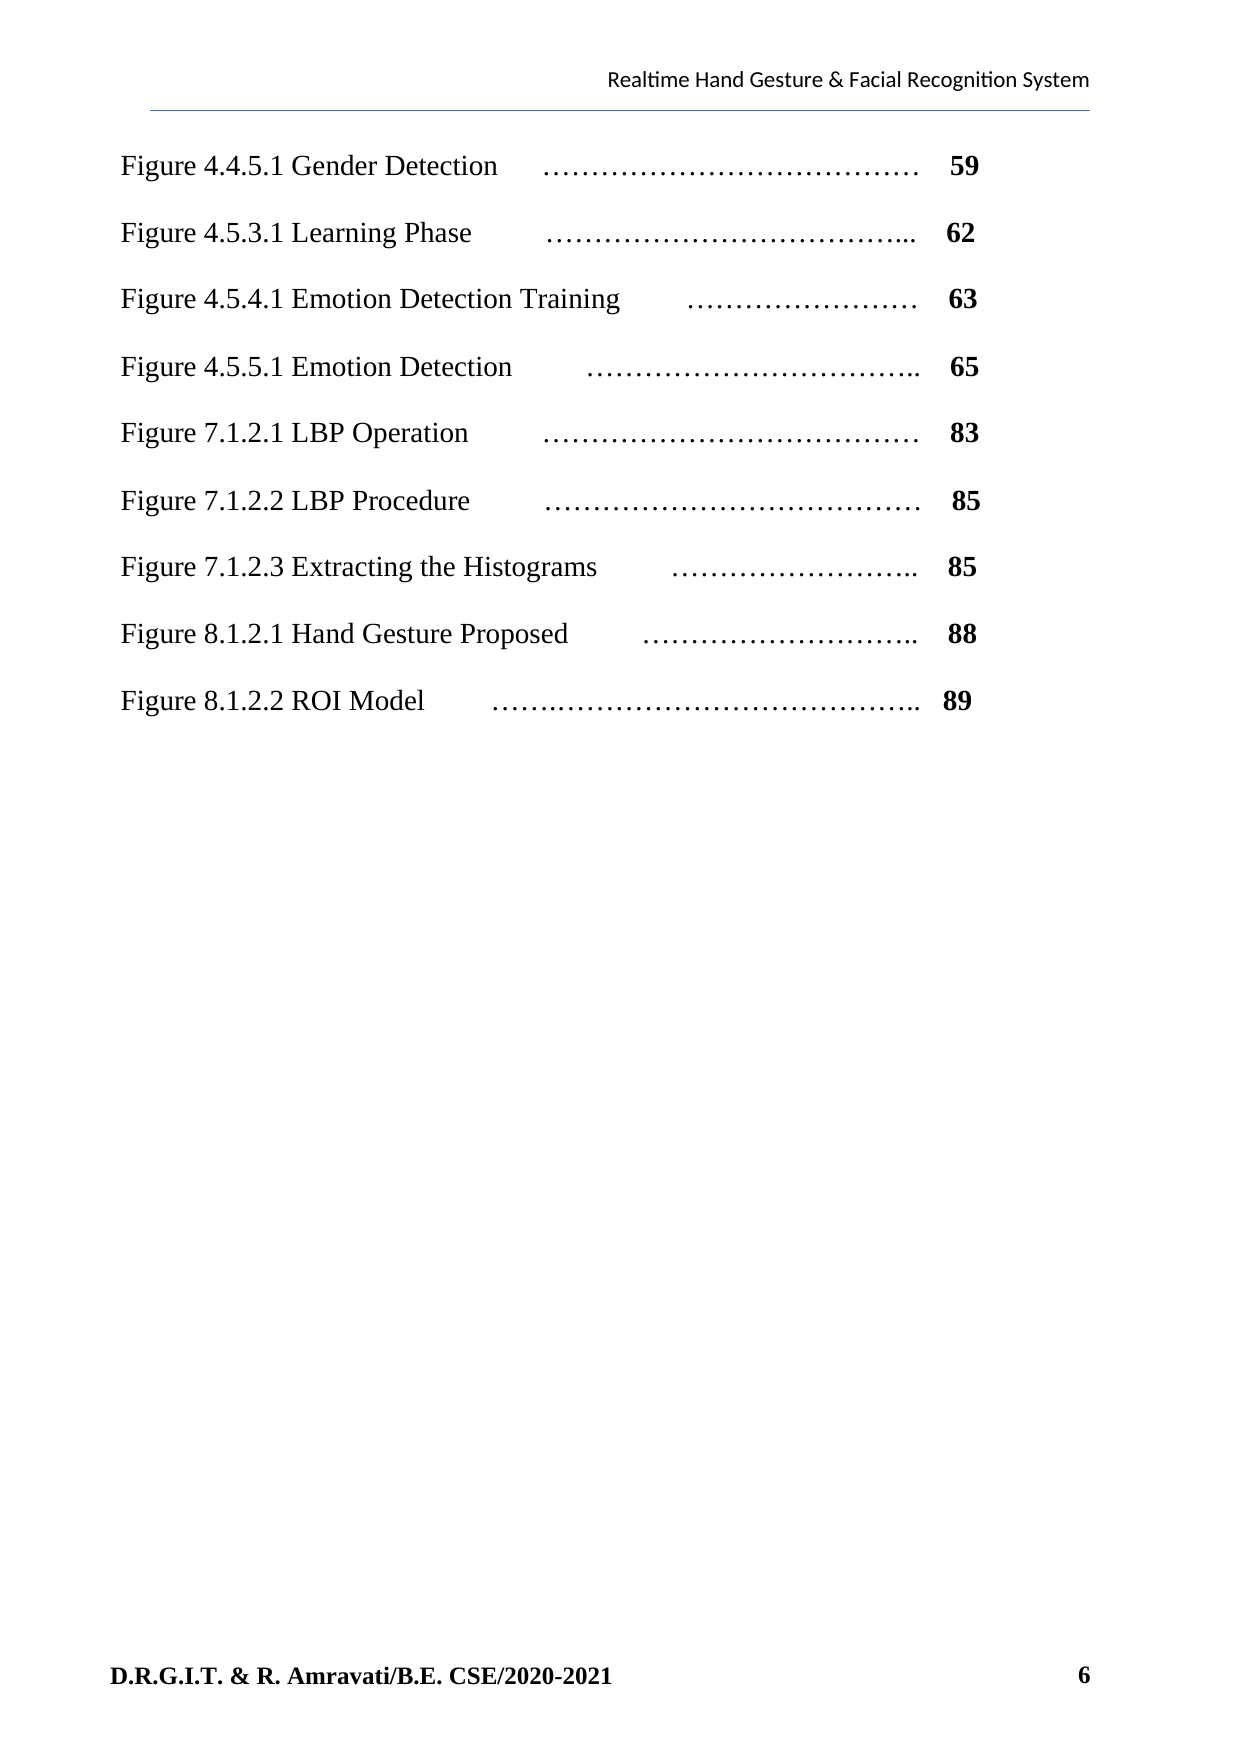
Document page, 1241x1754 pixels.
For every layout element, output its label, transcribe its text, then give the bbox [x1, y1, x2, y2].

text Figure 4.4.5.1 Gender Detection ………………………………… 59 [120, 148, 1090, 181]
text Figure 7.1.2.2 LBP Procedure ………………………………… 85 [120, 483, 1090, 516]
text Figure 4.5.5.1 Emotion Detection …………………………….. 65 [120, 349, 1090, 382]
text Figure 8.1.2.1 Hand Gesture Proposed ……………………….. 88 [120, 617, 1090, 650]
text Figure 7.1.2.1 LBP Operation ………………………………… 83 [120, 416, 1090, 449]
text Figure 7.1.2.3 Extracting the Histograms …………………….. 85 [120, 549, 1090, 583]
text Figure 4.5.4.1 Emotion Detection Training …………………… 63 [120, 282, 1090, 315]
text Figure 8.1.2.2 ROI Model …….……………………………….. 89 [120, 683, 1090, 717]
text Figure 4.5.3.1 Learning Phase ………………………………... 62 [120, 215, 1090, 248]
